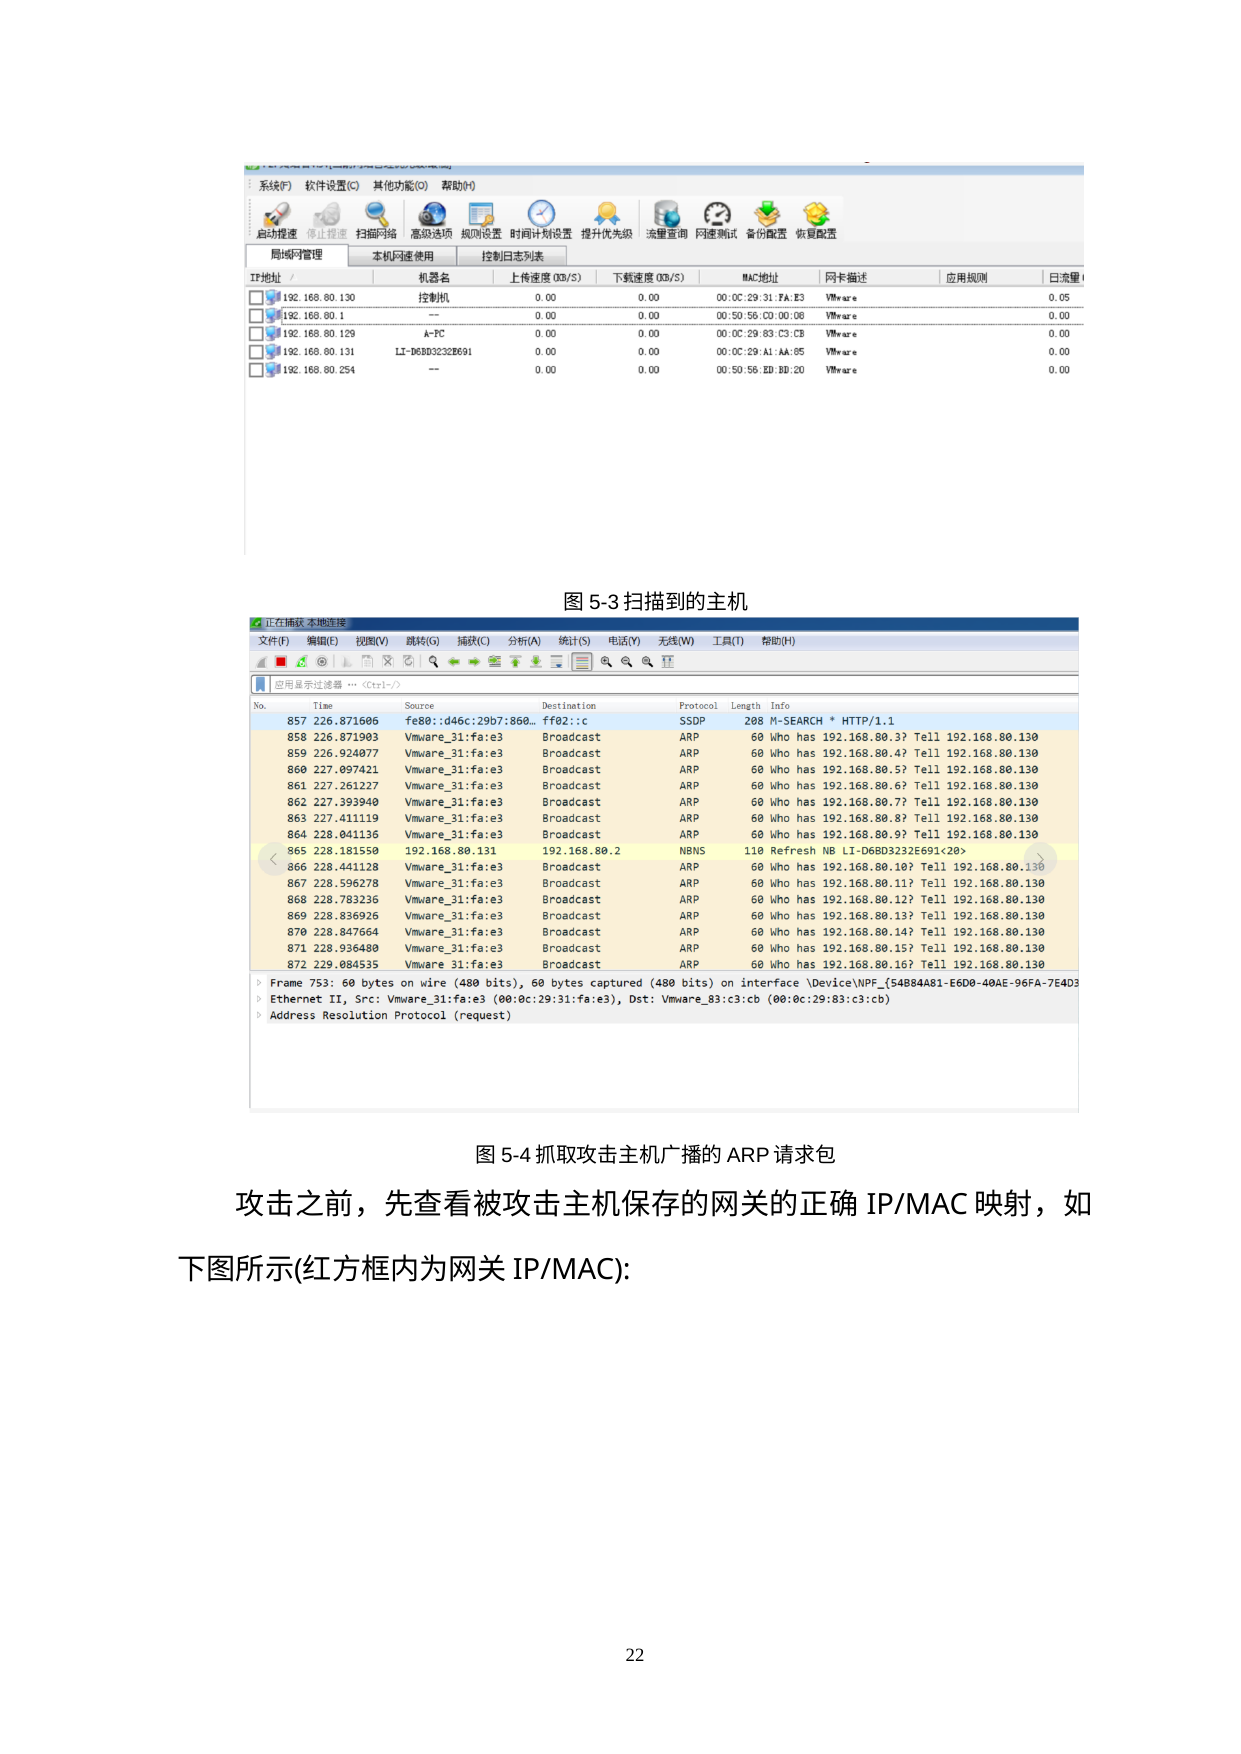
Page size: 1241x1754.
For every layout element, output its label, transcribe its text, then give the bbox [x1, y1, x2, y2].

picture [244, 162, 1084, 555]
text 攻击之前，先查看被攻击主机保存的网关的正确IP/MAC映射，如下图所示(红方框内为网关IP/MAC): [177, 1169, 1092, 1299]
text 图 5-3扫描到的主机 [177, 584, 1092, 617]
text 图 5-4抓取攻击主机广播的ARP请求包 [177, 1137, 1092, 1169]
picture [249, 617, 1079, 1113]
